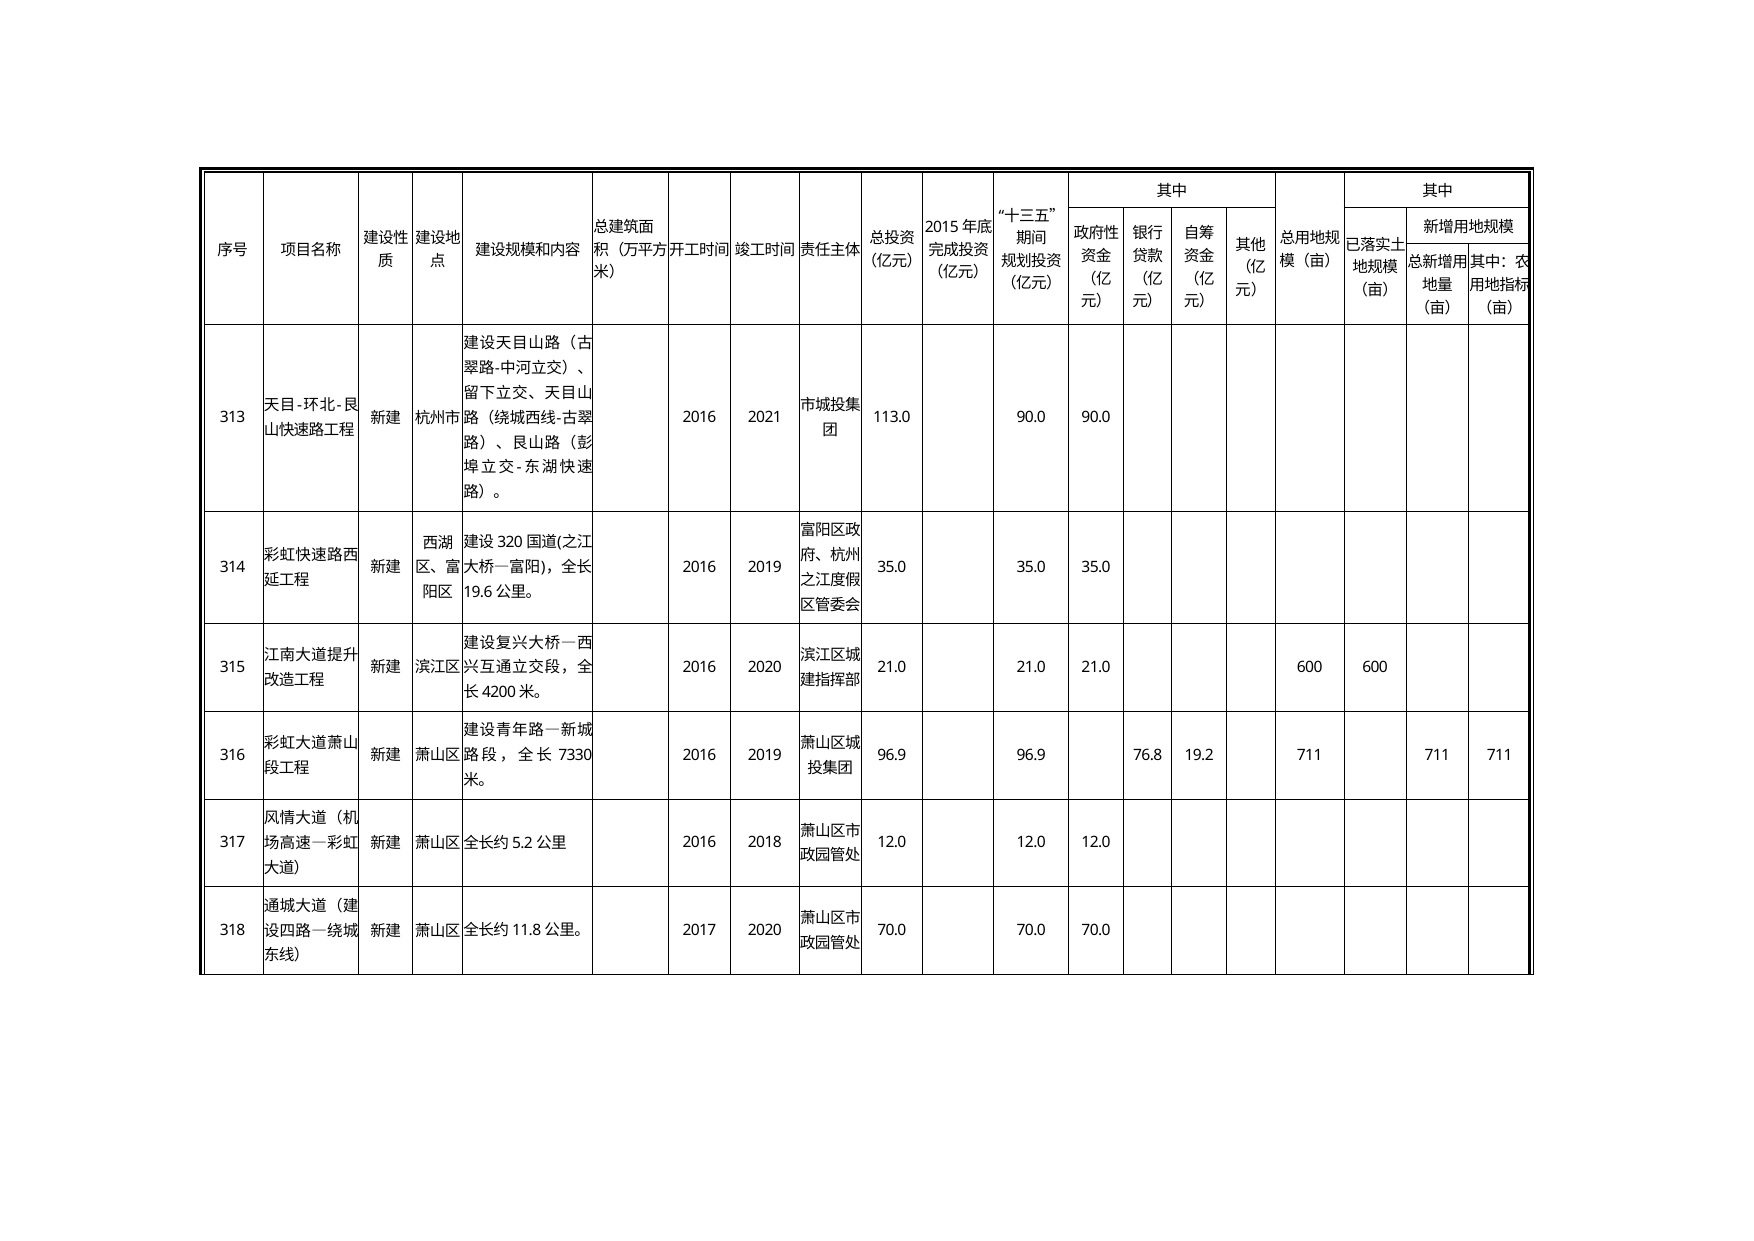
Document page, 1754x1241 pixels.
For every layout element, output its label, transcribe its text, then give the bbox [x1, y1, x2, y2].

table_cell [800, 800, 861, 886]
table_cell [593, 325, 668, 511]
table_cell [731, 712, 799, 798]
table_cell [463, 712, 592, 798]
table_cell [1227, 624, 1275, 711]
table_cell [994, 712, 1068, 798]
table_header 总投资（亿元） [862, 173, 922, 323]
table_cell 自筹 资金 （亿元） [1172, 208, 1226, 323]
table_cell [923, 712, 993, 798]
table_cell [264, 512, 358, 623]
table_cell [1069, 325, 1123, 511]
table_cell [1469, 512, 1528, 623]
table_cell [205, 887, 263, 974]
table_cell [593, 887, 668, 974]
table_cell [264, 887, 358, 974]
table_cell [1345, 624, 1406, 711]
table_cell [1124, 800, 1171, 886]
table_cell 新增用地规模 [1407, 208, 1528, 243]
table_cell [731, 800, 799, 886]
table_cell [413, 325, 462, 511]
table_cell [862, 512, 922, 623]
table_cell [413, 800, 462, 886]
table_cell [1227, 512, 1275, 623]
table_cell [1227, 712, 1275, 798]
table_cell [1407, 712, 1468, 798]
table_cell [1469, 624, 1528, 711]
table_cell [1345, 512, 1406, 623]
table_header 序号 [205, 173, 263, 323]
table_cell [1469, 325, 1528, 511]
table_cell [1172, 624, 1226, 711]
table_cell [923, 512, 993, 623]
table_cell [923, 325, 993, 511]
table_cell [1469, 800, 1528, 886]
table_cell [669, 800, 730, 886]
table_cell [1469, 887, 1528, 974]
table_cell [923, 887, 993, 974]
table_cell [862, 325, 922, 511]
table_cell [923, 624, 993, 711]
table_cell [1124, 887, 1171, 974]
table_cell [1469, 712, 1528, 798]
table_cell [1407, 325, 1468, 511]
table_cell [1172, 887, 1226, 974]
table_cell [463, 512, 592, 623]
table_header 其中 [1069, 173, 1275, 207]
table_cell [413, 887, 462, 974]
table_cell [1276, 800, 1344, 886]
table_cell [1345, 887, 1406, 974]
table_header 2015年底完成投资（亿元） [923, 173, 993, 323]
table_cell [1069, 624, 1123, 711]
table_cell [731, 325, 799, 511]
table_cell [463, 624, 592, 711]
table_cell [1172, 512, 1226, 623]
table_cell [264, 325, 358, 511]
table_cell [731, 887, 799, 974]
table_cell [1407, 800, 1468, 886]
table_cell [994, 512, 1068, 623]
table_header 建设地点 [413, 173, 462, 323]
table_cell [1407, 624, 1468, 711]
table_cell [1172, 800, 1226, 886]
table_header 建设性质 [359, 173, 412, 323]
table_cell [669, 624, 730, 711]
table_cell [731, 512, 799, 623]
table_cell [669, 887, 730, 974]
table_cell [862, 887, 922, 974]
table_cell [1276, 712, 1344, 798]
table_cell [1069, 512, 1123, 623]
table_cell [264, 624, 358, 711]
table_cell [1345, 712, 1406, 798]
table_header 总建筑面积（万平方米） [593, 173, 668, 323]
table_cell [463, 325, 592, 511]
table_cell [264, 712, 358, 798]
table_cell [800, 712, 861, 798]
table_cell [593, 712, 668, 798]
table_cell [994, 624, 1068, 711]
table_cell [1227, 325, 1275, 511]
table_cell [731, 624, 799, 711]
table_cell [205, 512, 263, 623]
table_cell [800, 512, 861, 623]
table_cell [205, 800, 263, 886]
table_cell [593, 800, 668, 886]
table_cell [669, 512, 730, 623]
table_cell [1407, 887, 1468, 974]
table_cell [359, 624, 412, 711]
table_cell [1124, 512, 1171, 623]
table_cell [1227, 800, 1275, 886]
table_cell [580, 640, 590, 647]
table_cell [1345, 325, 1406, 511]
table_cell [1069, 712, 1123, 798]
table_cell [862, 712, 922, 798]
table_header 开工时间 [669, 173, 730, 323]
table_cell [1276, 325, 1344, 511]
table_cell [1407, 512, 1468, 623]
table_cell 其他 （亿元） [1227, 208, 1275, 323]
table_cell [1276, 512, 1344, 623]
table_header 总用地规模（亩） [1276, 173, 1344, 323]
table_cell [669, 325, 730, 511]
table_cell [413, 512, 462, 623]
table_header 竣工时间 [731, 173, 799, 323]
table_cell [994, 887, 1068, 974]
table_header 项目名称 [264, 173, 358, 323]
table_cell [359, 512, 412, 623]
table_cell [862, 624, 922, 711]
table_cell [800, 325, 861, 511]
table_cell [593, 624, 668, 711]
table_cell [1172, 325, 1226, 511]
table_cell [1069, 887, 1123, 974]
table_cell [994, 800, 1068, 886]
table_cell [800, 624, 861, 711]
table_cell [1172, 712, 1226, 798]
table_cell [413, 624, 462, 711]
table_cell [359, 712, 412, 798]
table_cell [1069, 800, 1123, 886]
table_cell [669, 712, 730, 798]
table_cell 已落实土地规模 （亩） [1345, 208, 1406, 323]
table_cell 其中：农用地指标 （亩） [1469, 244, 1528, 323]
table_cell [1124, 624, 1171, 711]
table_cell 总新增用地量 （亩） [1407, 244, 1468, 323]
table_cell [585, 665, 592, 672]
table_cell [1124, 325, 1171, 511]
table_header 建设规模和内容 [463, 173, 592, 323]
table_header 责任主体 [800, 173, 861, 323]
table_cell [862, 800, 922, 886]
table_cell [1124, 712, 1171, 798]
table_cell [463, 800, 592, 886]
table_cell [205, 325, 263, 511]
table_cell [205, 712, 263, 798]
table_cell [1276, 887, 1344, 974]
table_cell 政府性资金 （亿元） [1069, 208, 1123, 323]
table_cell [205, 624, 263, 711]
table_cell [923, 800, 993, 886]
table_cell 银行 贷款 （亿元） [1124, 208, 1171, 323]
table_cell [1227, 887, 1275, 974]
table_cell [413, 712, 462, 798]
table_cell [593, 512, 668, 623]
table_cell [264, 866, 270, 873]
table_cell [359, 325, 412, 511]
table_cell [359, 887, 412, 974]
table_header “十三五”期间 规划投资 （亿元） [994, 173, 1068, 323]
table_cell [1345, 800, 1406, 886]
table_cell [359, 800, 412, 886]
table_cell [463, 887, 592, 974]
table_header 其中 [1345, 173, 1528, 207]
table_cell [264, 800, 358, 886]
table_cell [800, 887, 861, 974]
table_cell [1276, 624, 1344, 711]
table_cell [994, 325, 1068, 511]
